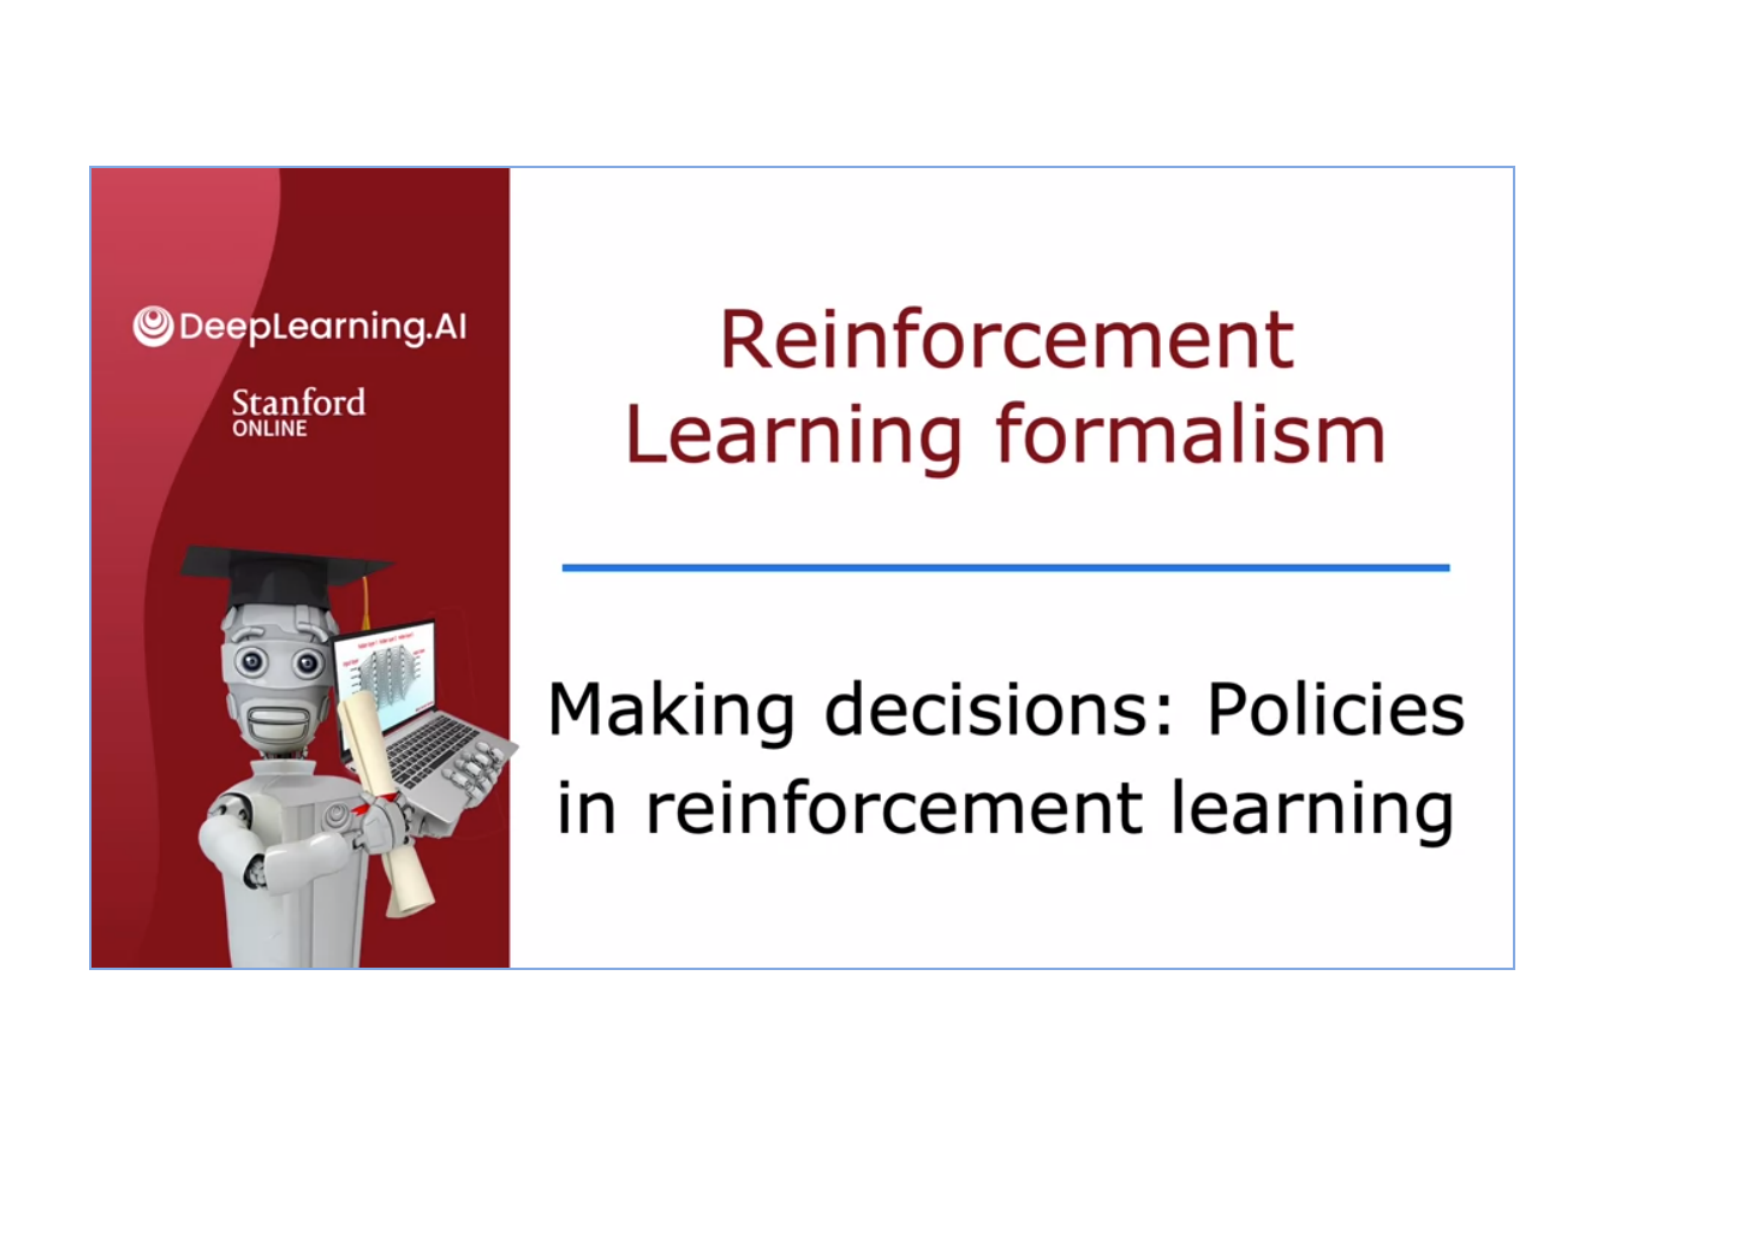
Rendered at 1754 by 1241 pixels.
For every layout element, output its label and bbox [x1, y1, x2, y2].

picture [76, 150, 1530, 987]
